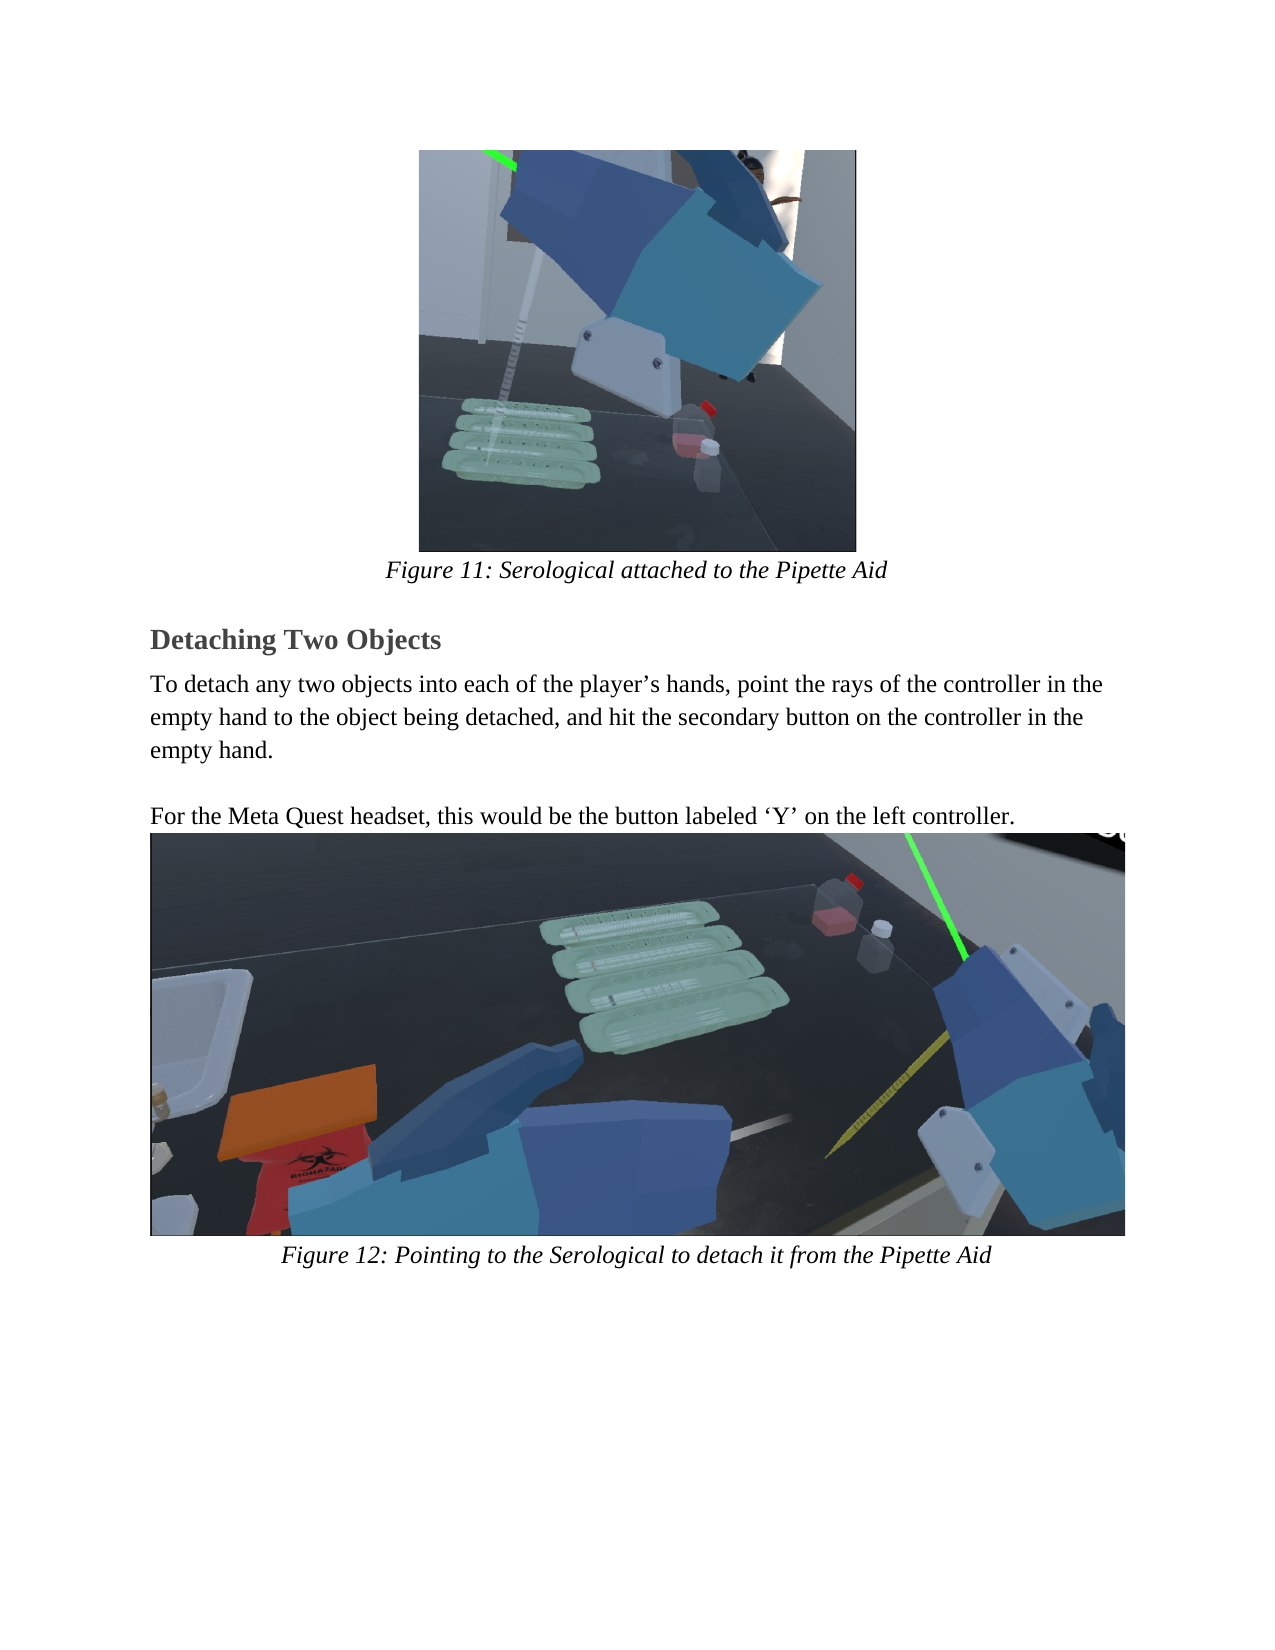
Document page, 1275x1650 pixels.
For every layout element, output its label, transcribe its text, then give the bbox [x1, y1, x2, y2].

picture [418, 150, 857, 552]
subtitle Detaching Two Objects [150, 622, 1125, 655]
text To detach any two objects into each of the player’s hands, point the rays of the controller in the empty hand to the object being detached, and hit the secondary button on the controller in the empty hand. [150, 669, 1125, 763]
text Figure 12: Pointing to the Serological to detach it from the Pipette Aid [150, 1240, 1125, 1268]
picture [150, 833, 1125, 1236]
text Figure 11: Serological attached to the Pipette Aid [150, 555, 1125, 584]
text For the Meta Quest headset, this would be the button labeled ‘Y’ on the left controller. [150, 801, 1125, 829]
